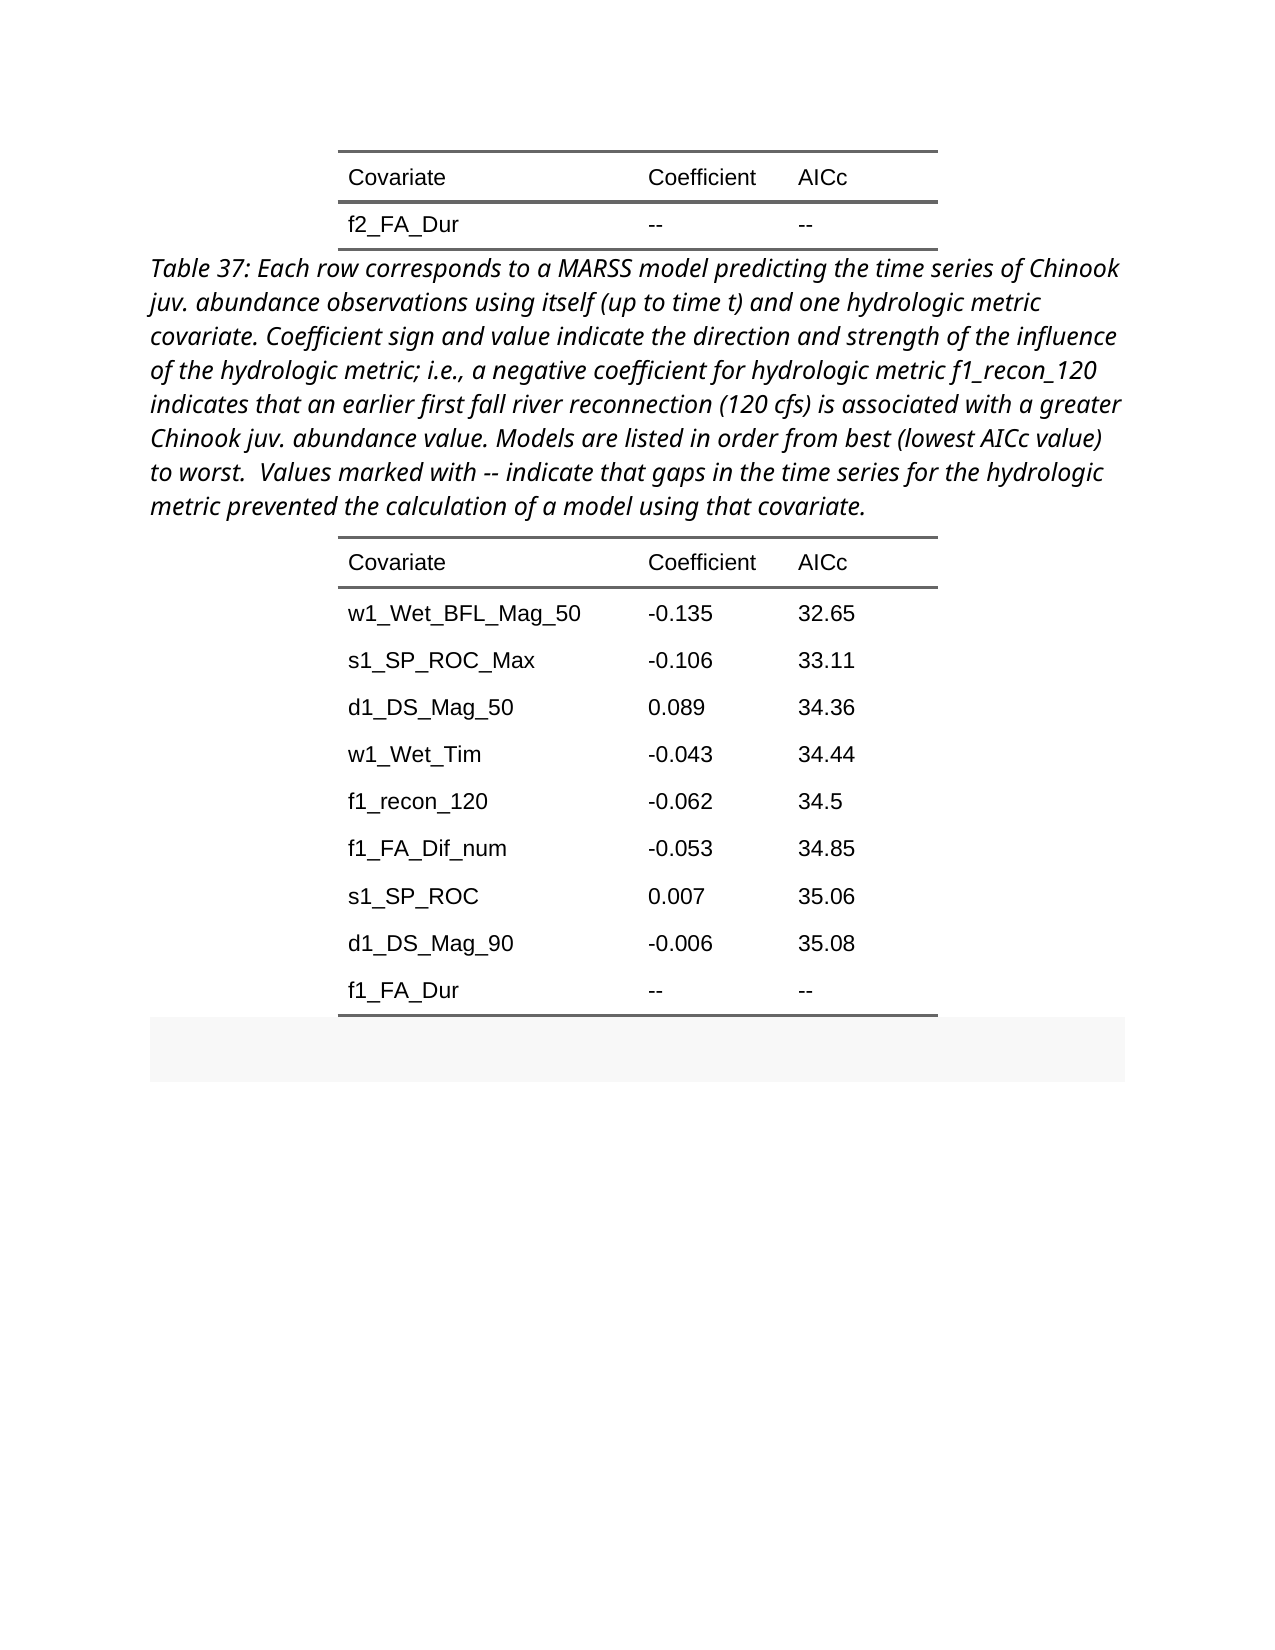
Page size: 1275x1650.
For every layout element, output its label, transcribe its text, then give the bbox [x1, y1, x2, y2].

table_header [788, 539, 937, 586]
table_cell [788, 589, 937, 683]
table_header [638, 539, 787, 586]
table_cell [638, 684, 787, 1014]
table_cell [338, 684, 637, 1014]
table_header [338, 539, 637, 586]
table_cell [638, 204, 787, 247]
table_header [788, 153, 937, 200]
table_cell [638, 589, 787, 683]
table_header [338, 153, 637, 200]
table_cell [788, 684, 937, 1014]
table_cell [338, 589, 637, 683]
text Table 37: Each row corresponds to a MARSS model predicting the time series of Chinook juv. abundance observations using itself (up to time t) and one hydrologic metric covariate. Coefficient sign and value indicate the direction and strength of the influence of the hydrologic metric; i.e., a negative coefficient for hydrologic metric f1_recon_120 indicates that an earlier first fall river reconnection (120 cfs) is associated with a greater Chinook juv. abundance value. Models are listed in order from best (lowest AICc value) to worst. Values marked with -- indicate that gaps in the time series for the hydrologic metric prevented the calculation of a model using that covariate. [150, 251, 1125, 523]
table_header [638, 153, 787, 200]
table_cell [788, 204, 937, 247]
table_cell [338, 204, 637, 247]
